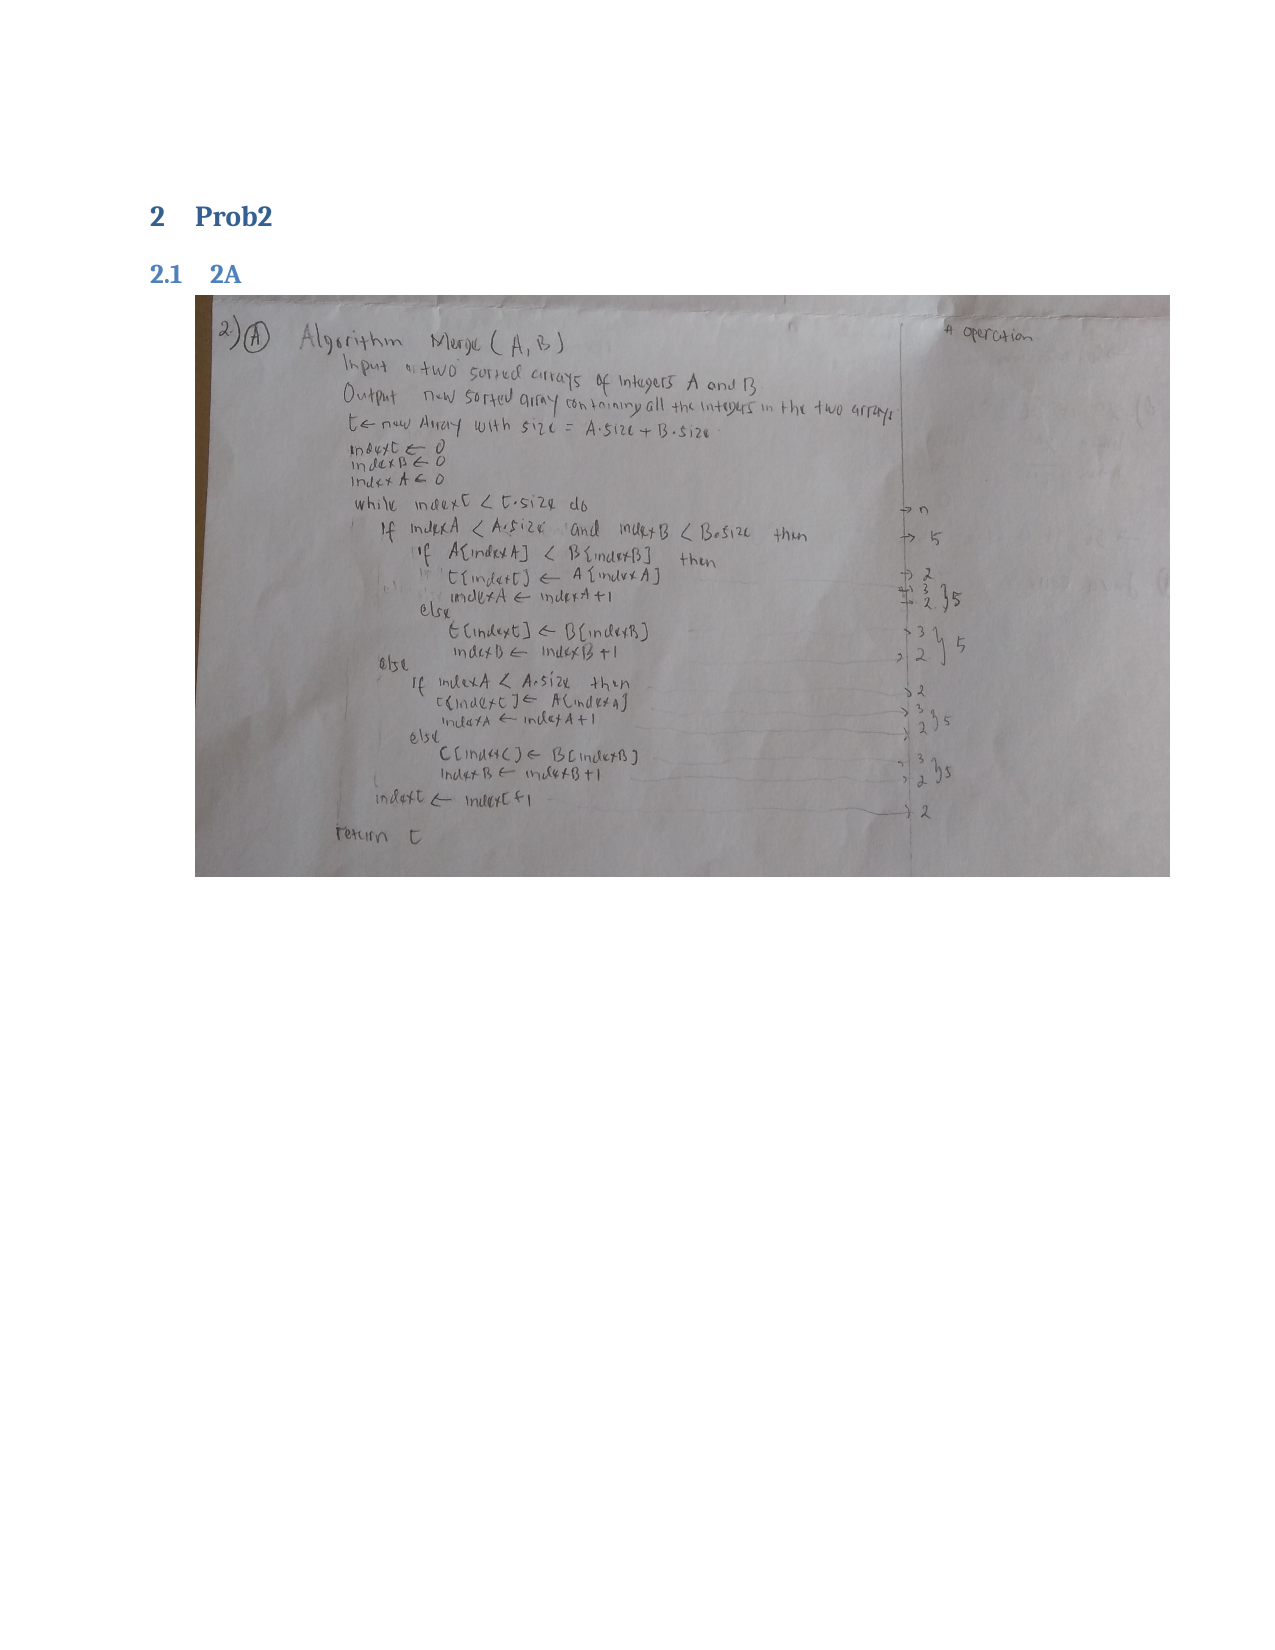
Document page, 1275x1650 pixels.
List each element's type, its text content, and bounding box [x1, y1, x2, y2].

subtitle Prob2 [150, 200, 1125, 233]
picture [195, 295, 1170, 877]
subtitle 2A [150, 259, 1125, 291]
